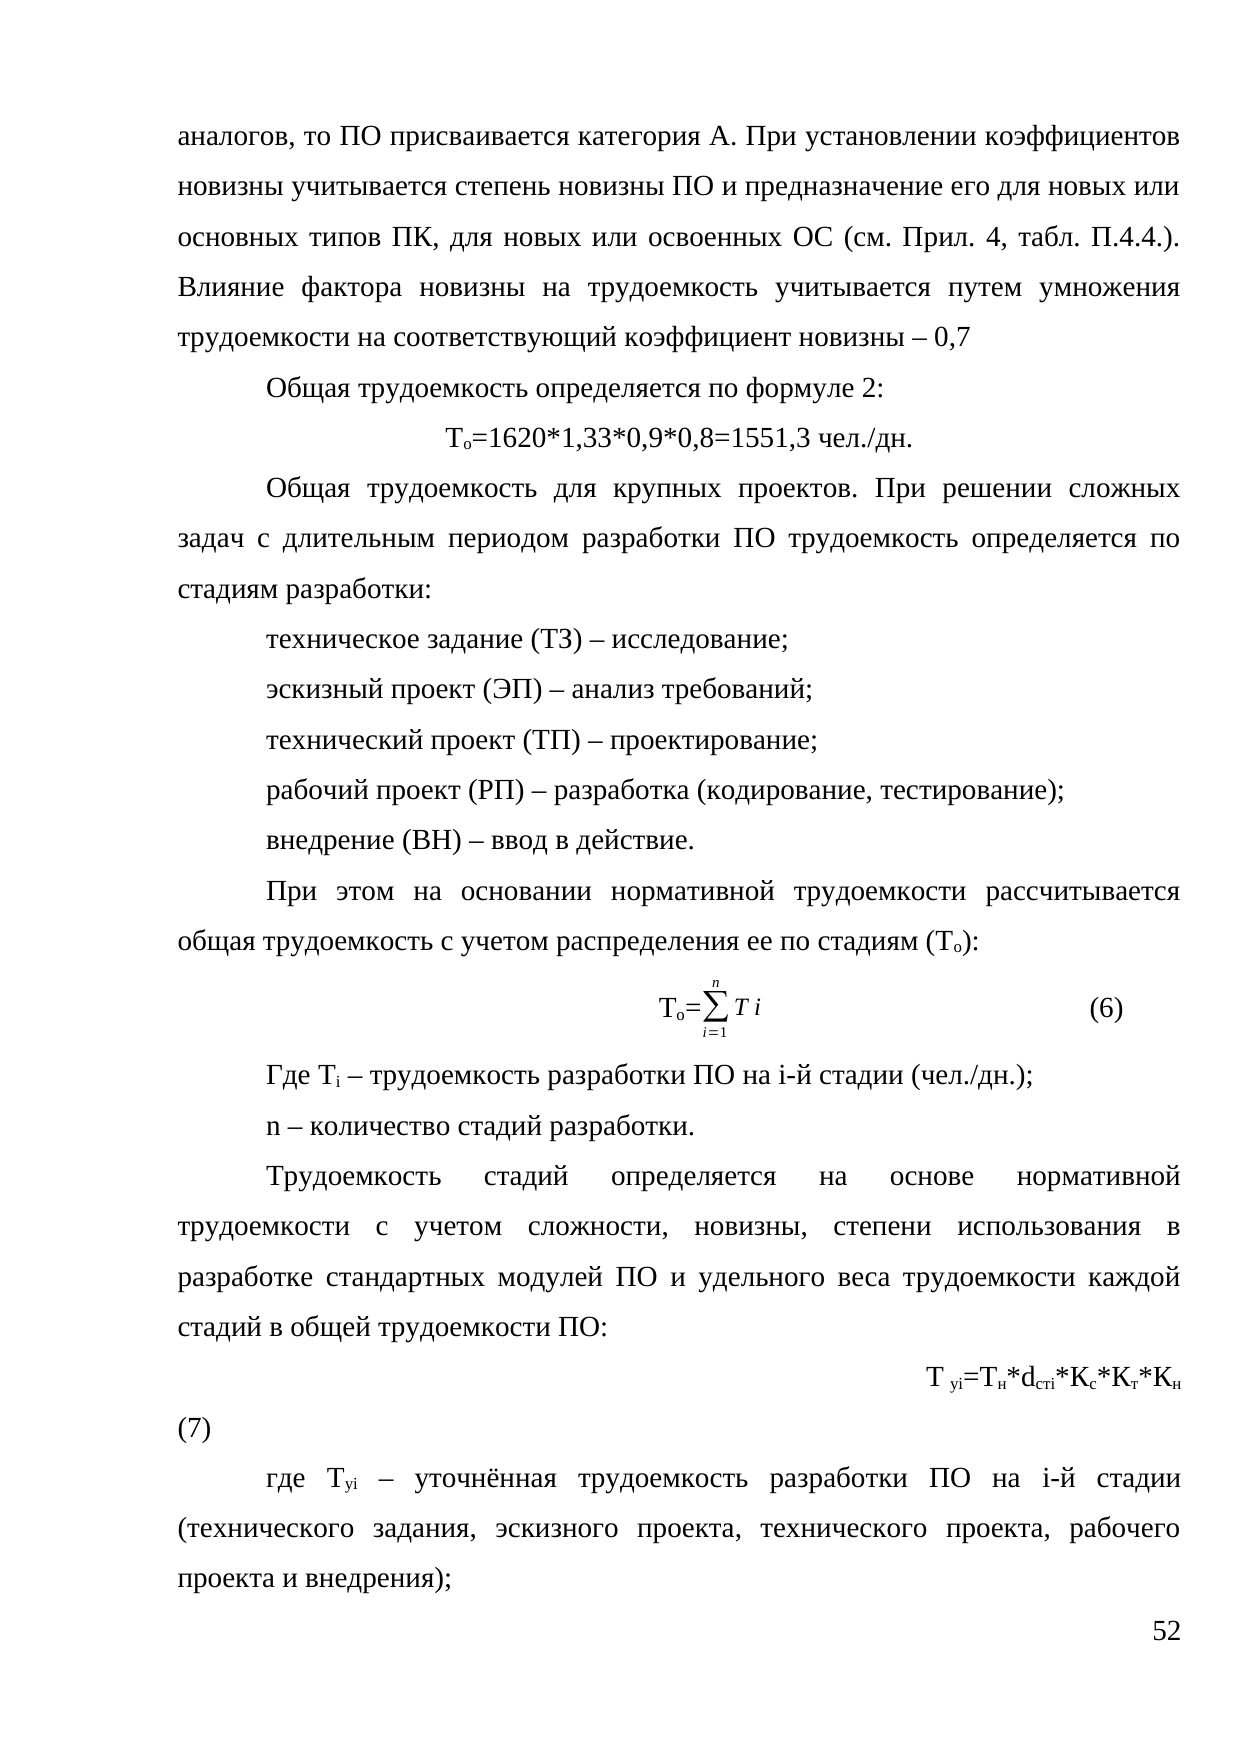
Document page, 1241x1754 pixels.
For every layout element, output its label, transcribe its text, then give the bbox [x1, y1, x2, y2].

text При этом на основании нормативной трудоемкости рассчитывается общая трудоемкость с учетом распределения ее по стадиям (То): [177, 873, 1181, 957]
text Тyi=Tн*dстi*Кс*Кт*Кн (7) [177, 1359, 1181, 1443]
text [177, 118, 1181, 353]
text где Tyi – уточнённая трудоемкость разработки ПО на i-й стадии (технического задания, эскизного проекта, технического проекта, рабочего проекта и внедрения); [177, 1460, 1181, 1594]
text Общая трудоемкость для крупных проектов. При решении сложных задач с длительным периодом разработки ПО трудоемкость определяется по стадиям разработки: [177, 470, 1181, 604]
text Общая трудоемкость определяется по формуле 2: [177, 370, 1181, 403]
text внедрение (ВН) – ввод в действие. [266, 822, 1181, 856]
text То= (6) [177, 973, 1181, 1041]
text Трудоемкость стадий определяется на основе нормативной трудоемкости с учетом сложности, новизны, степени использования в разработке стандартных модулей ПО и удельного веса трудоемкости каждой стадий в общей трудоемкости ПО: [177, 1158, 1181, 1343]
text n – количество стадий разработки. [177, 1108, 1181, 1141]
text То=1620*1,33*0,9*0,8=1551,3 чел./дн. [177, 420, 1181, 453]
text эскизный проект (ЭП) – анализ требований; [266, 672, 1181, 705]
text технический проект (ТП) – проектирование; [266, 722, 1181, 755]
text Где Ti – трудоемкость разработки ПО на i-й стадии (чел./дн.); [177, 1057, 1181, 1091]
text техническое задание (ТЗ) – исследование; [266, 621, 1181, 655]
text рабочий проект (РП) – разработка (кодирование, тестирование); [266, 772, 1181, 806]
